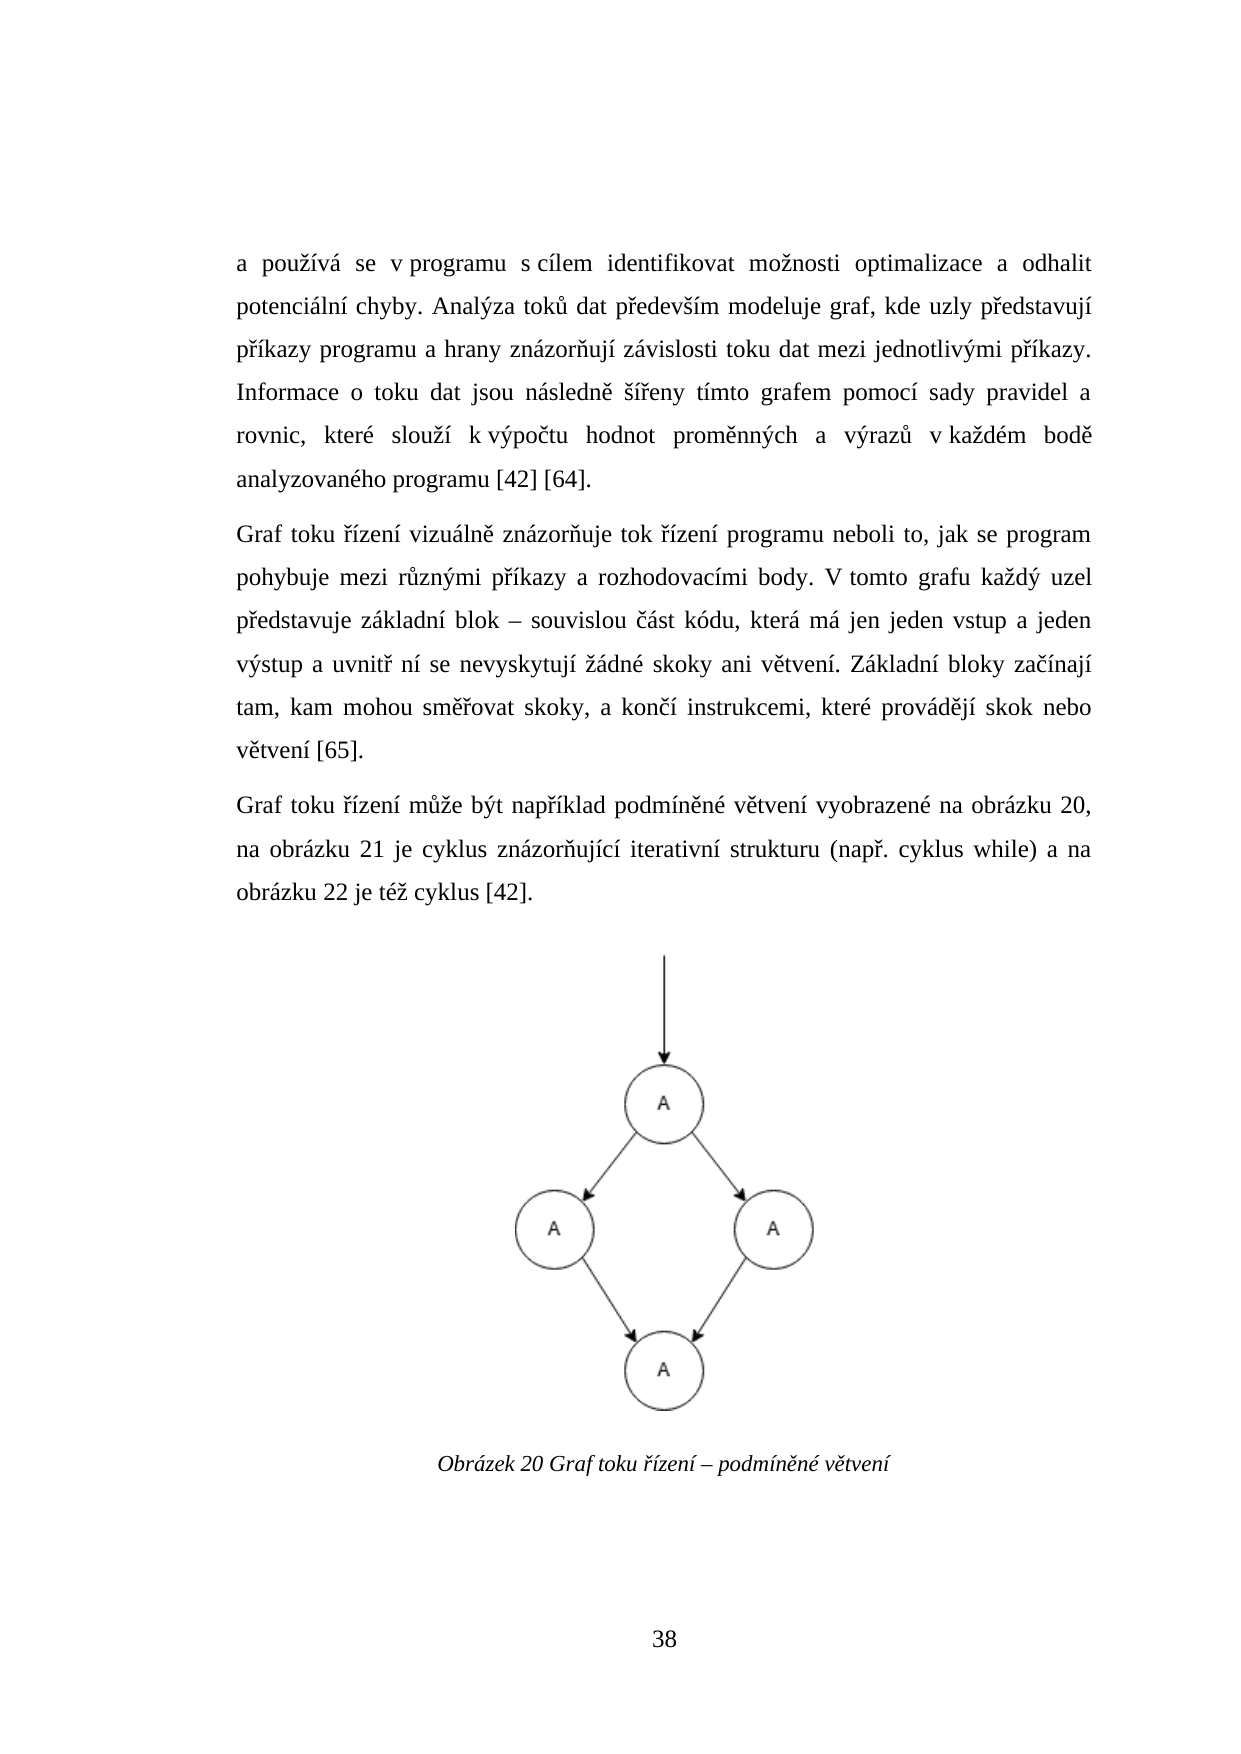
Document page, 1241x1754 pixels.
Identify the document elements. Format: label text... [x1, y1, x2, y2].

text Obrázek 20 Graf toku řízení – podmíněné větvení [236, 1450, 1092, 1476]
text Graf toku řízení může být například podmíněné větvení vyobrazené na obrázku 20, na obrázku 21 je cyklus znázorňující iterativní strukturu (např. cyklus while) a na obrázku 22 je též cyklus [42]. [236, 791, 1092, 906]
picture [515, 945, 814, 1411]
text Graf toku řízení vizuálně znázorňuje tok řízení programu neboli to, jak se program pohybuje mezi různými příkazy a rozhodovacími body. V tomto grafu každý uzel představuje základní blok – souvislou část kódu, která má jen jeden vstup a jeden výstup a uvnitř ní se nevyskytují žádné skoky ani větvení. Základní bloky začínají tam, kam mohou směřovat skoky, a končí instrukcemi, které provádějí skok nebo větvení [65]. [236, 519, 1092, 764]
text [236, 248, 1092, 492]
